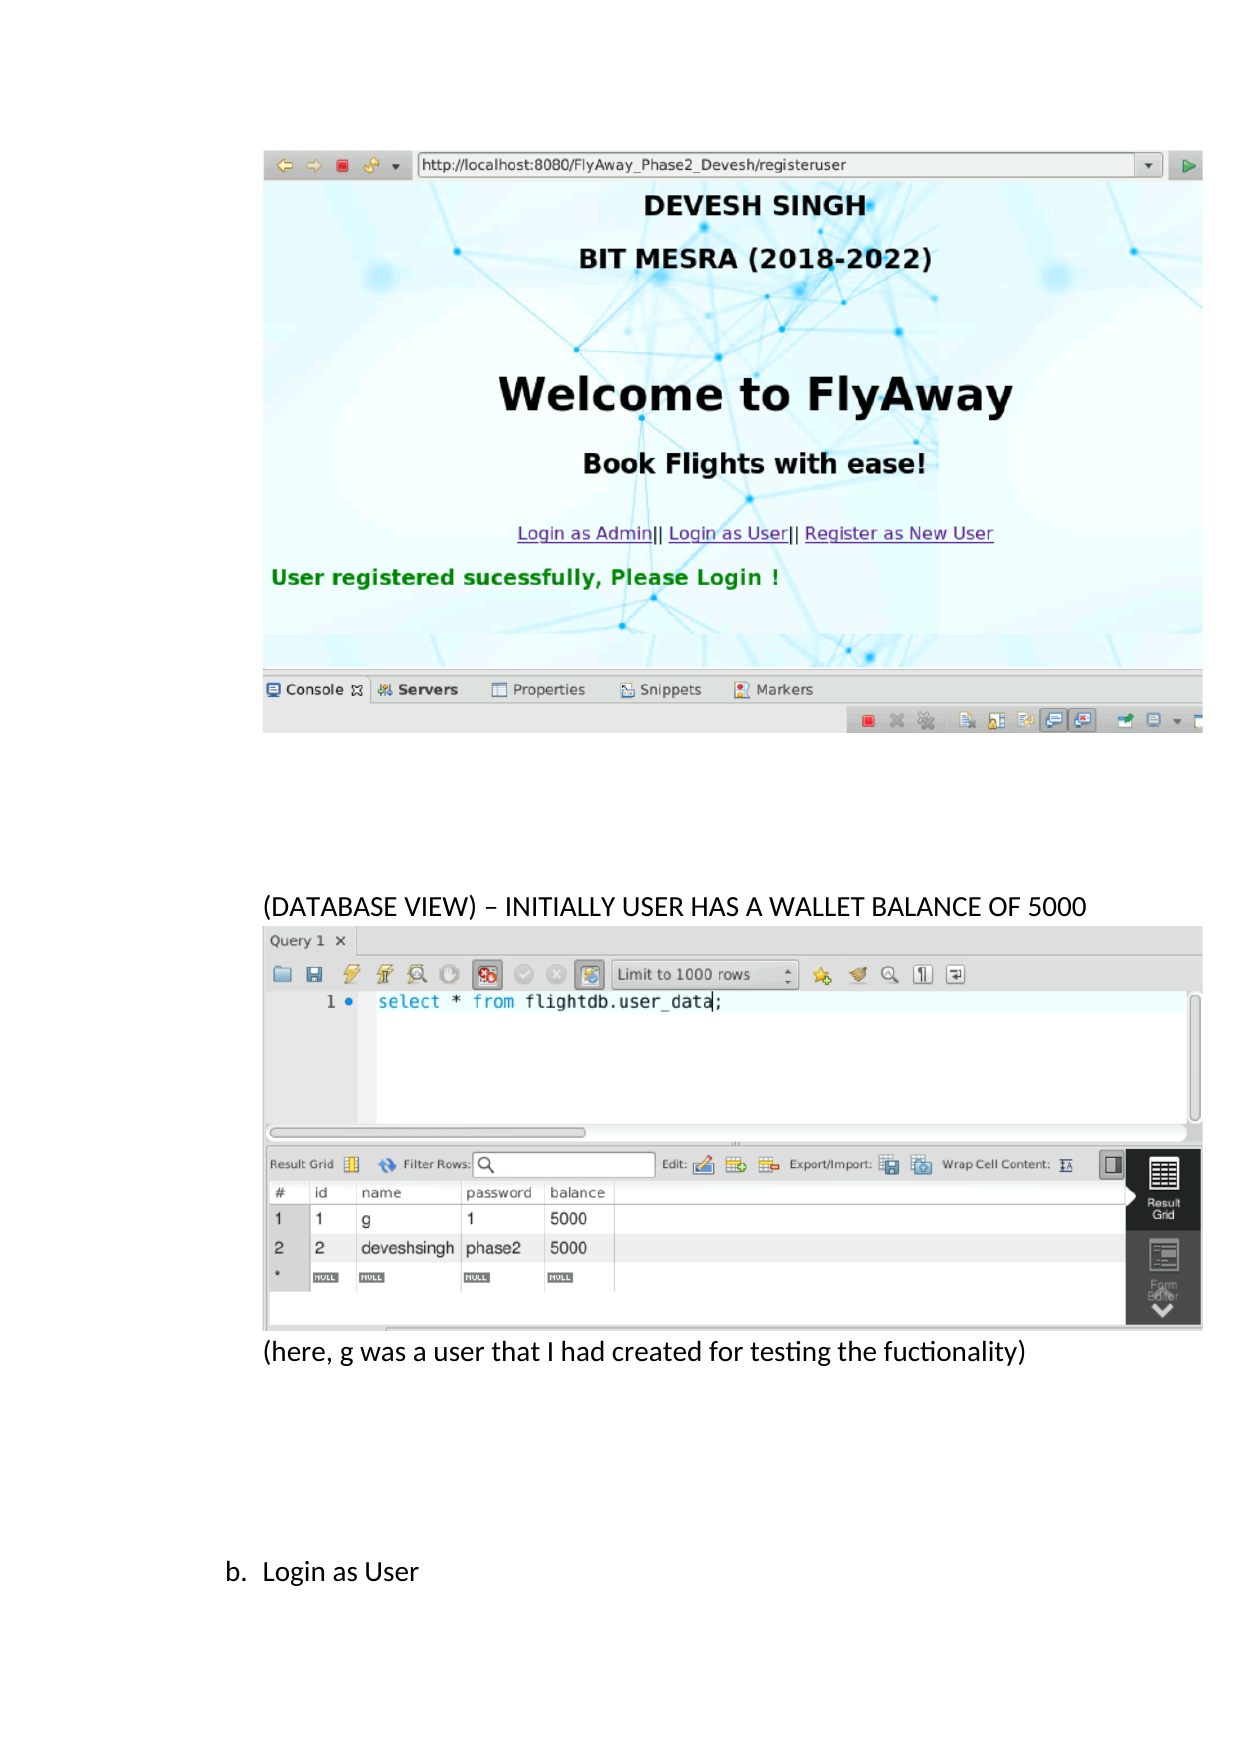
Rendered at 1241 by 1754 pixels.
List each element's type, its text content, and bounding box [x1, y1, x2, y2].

list (DATABASE VIEW) – INITIALLY USER HAS A WALLET BALANCE OF 5000 [262, 888, 1090, 924]
list Login as User [225, 1553, 1090, 1589]
picture [262, 150, 1203, 733]
list (here, g was a user that I had created for testing the fuctionality) [262, 1333, 1090, 1368]
picture [262, 926, 1203, 1331]
